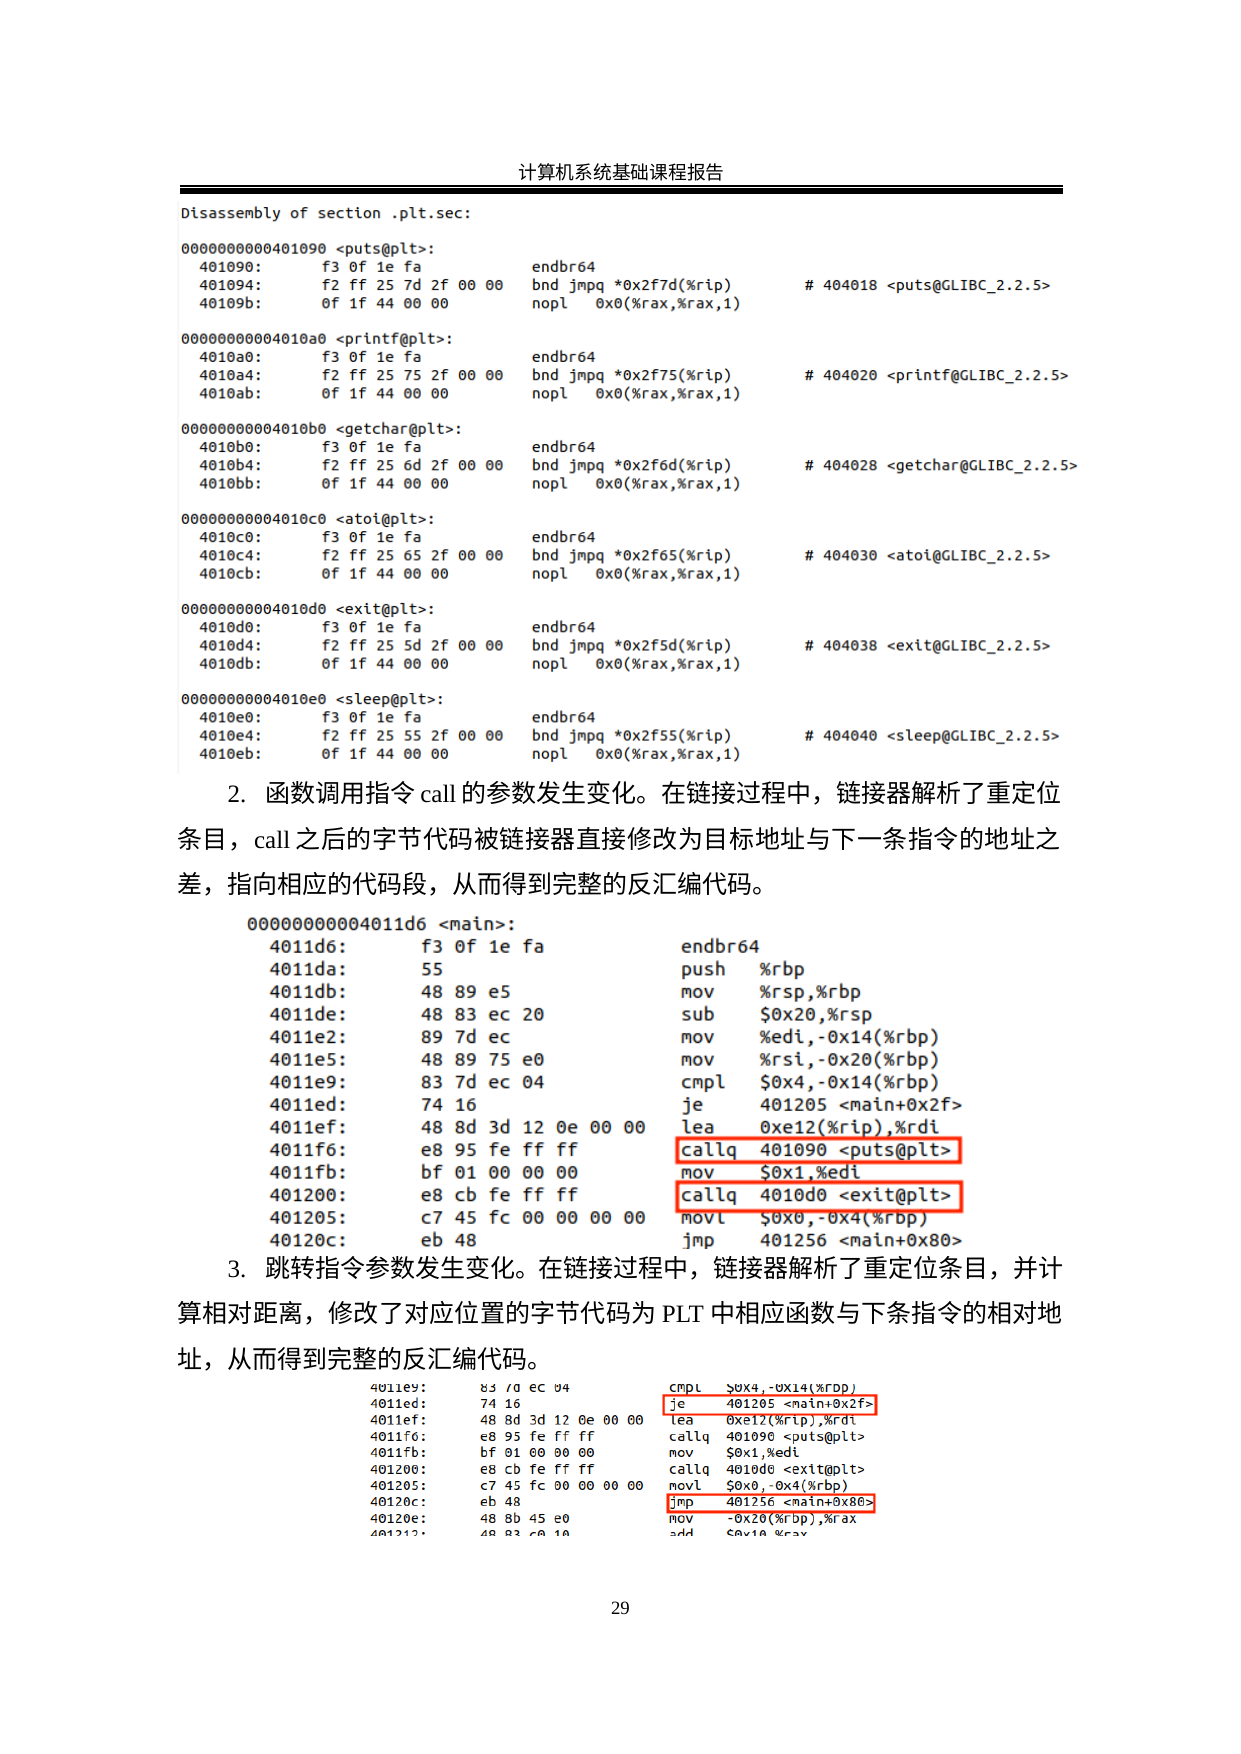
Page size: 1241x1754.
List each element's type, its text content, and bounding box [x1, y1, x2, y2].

picture [247, 910, 994, 1249]
picture [177, 200, 1089, 774]
list 函数调用指令call的参数发生变化。在链接过程中，链接器解析了重定位条目，call之后的字节代码被链接器直接修改为目标地址与下一条指令的地址之差，指向相应的代码段，从而得到完整的反汇编代码。 [177, 774, 1063, 901]
picture [357, 1384, 883, 1536]
list 跳转指令参数发生变化。在链接过程中，链接器解析了重定位条目，并计算相对距离，修改了对应位置的字节代码为PLT 中相应函数与下条指令的相对地址，从而得到完整的反汇编代码。 [177, 1249, 1063, 1376]
